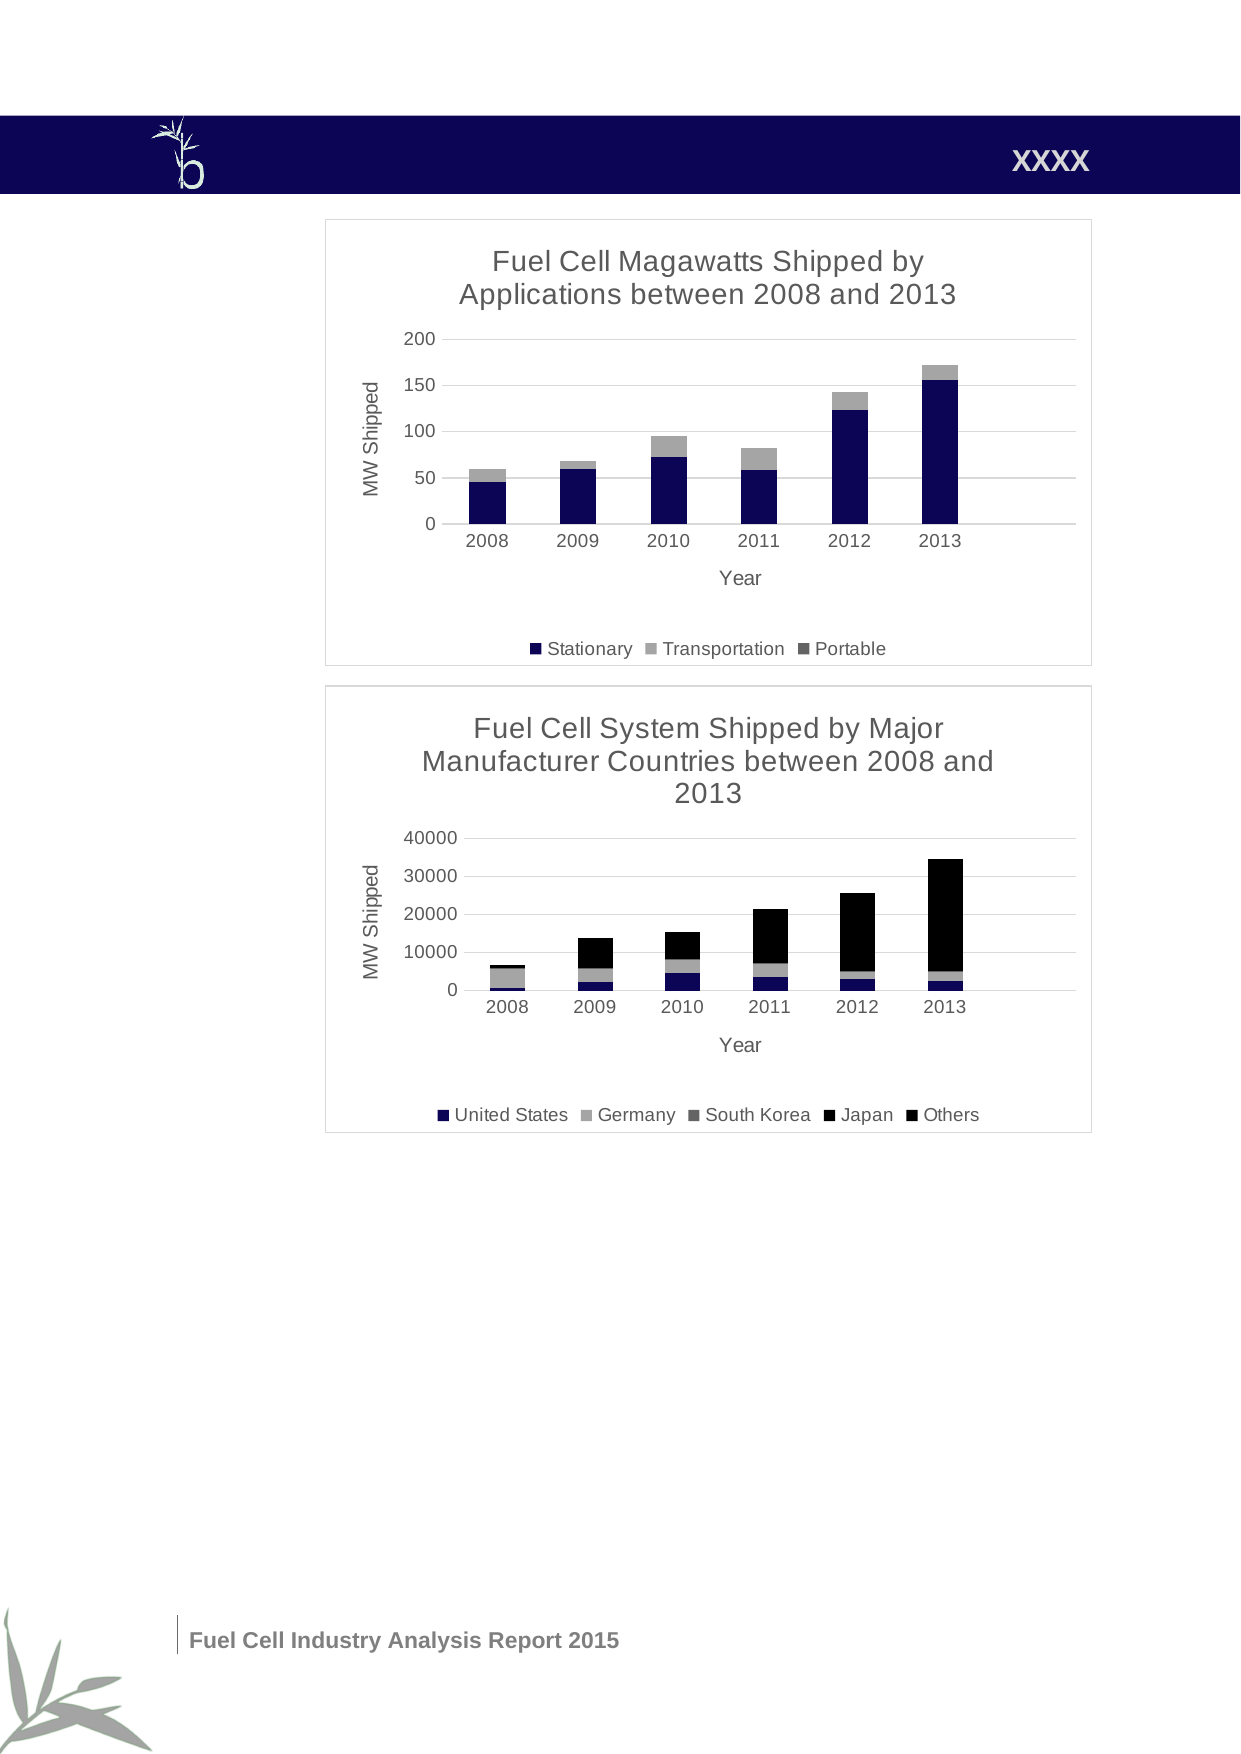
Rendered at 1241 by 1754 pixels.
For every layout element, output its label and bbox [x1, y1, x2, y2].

picture [0, 1607, 169, 1754]
